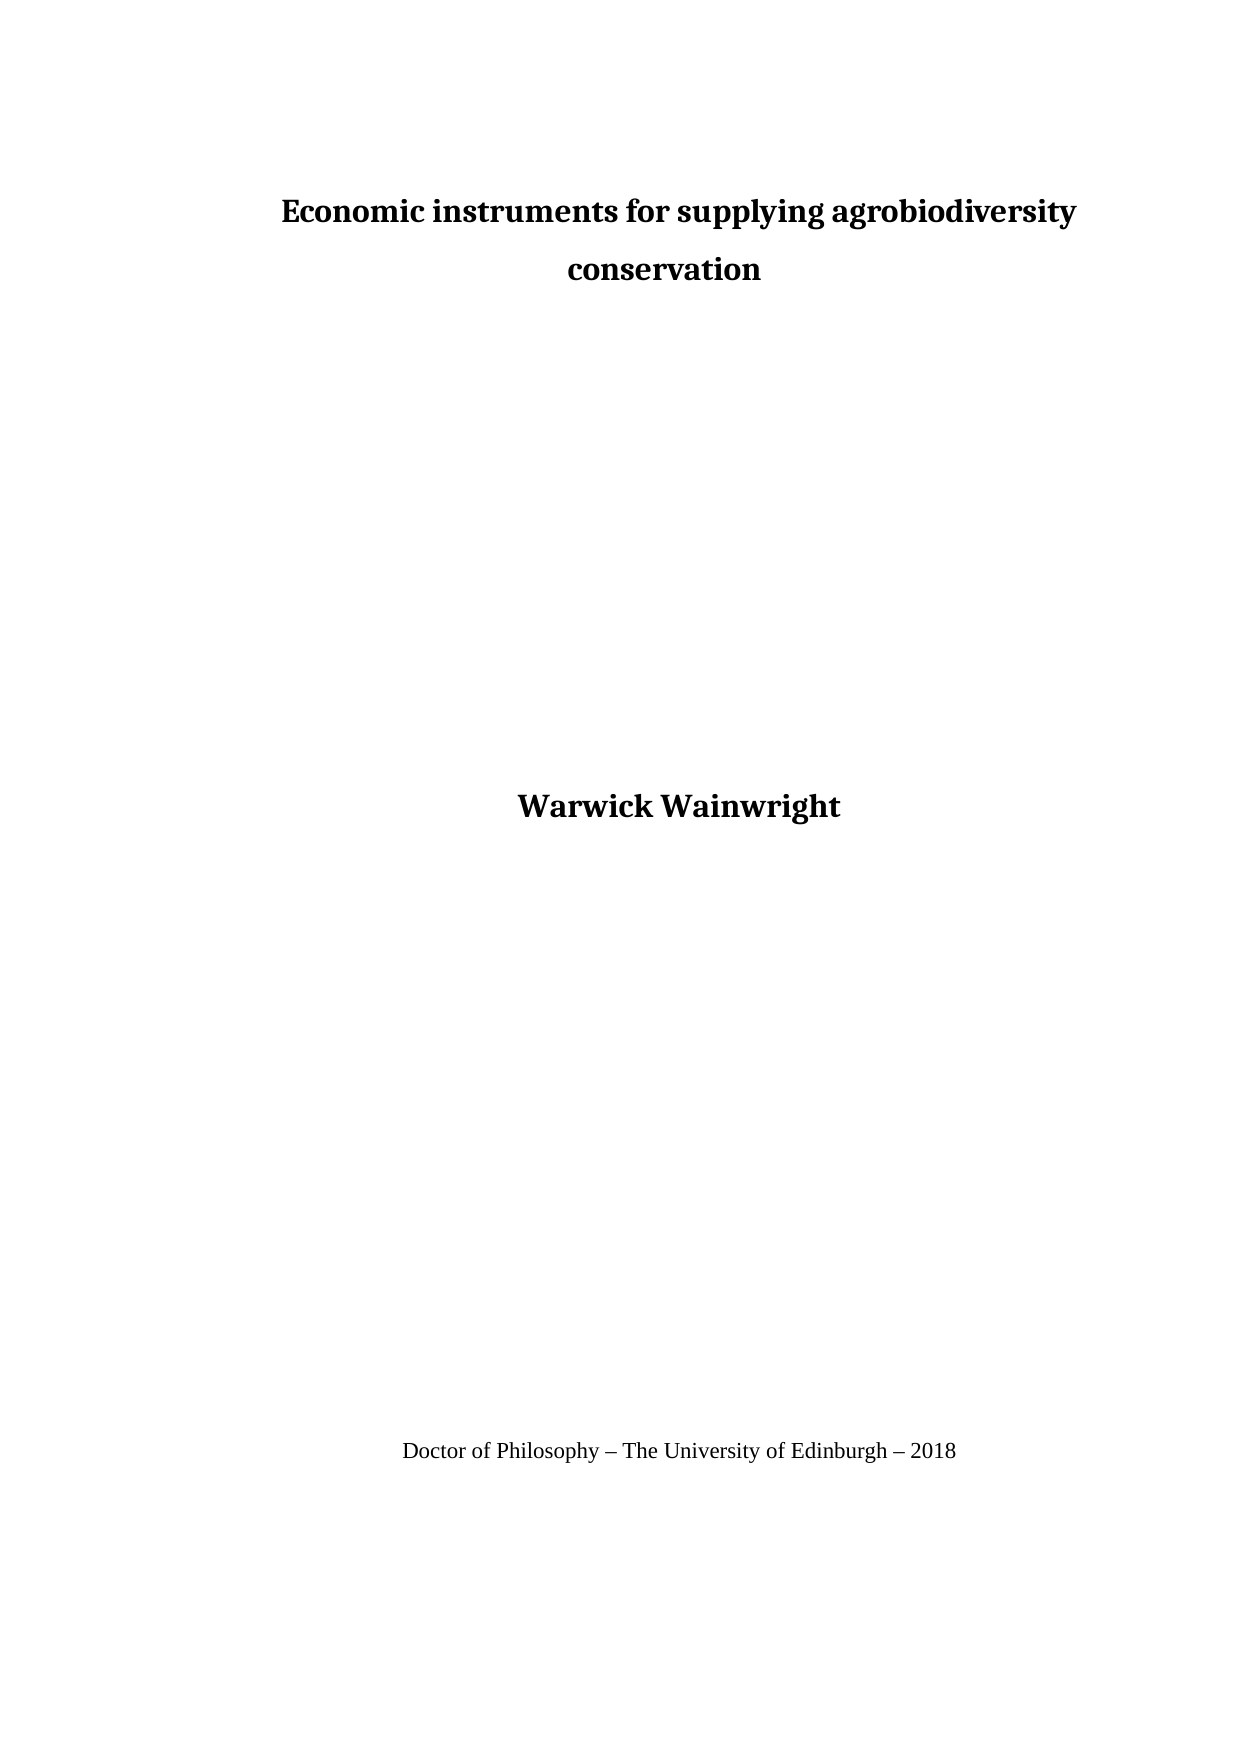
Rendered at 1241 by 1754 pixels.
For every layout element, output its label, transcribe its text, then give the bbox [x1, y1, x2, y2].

text Doctor of Philosophy – The University of Edinburgh – 2018 [236, 1437, 1092, 1463]
title Economic instruments for supplying agrobiodiversity conservation [236, 192, 1092, 288]
text Warwick Wainwright [236, 787, 1092, 826]
